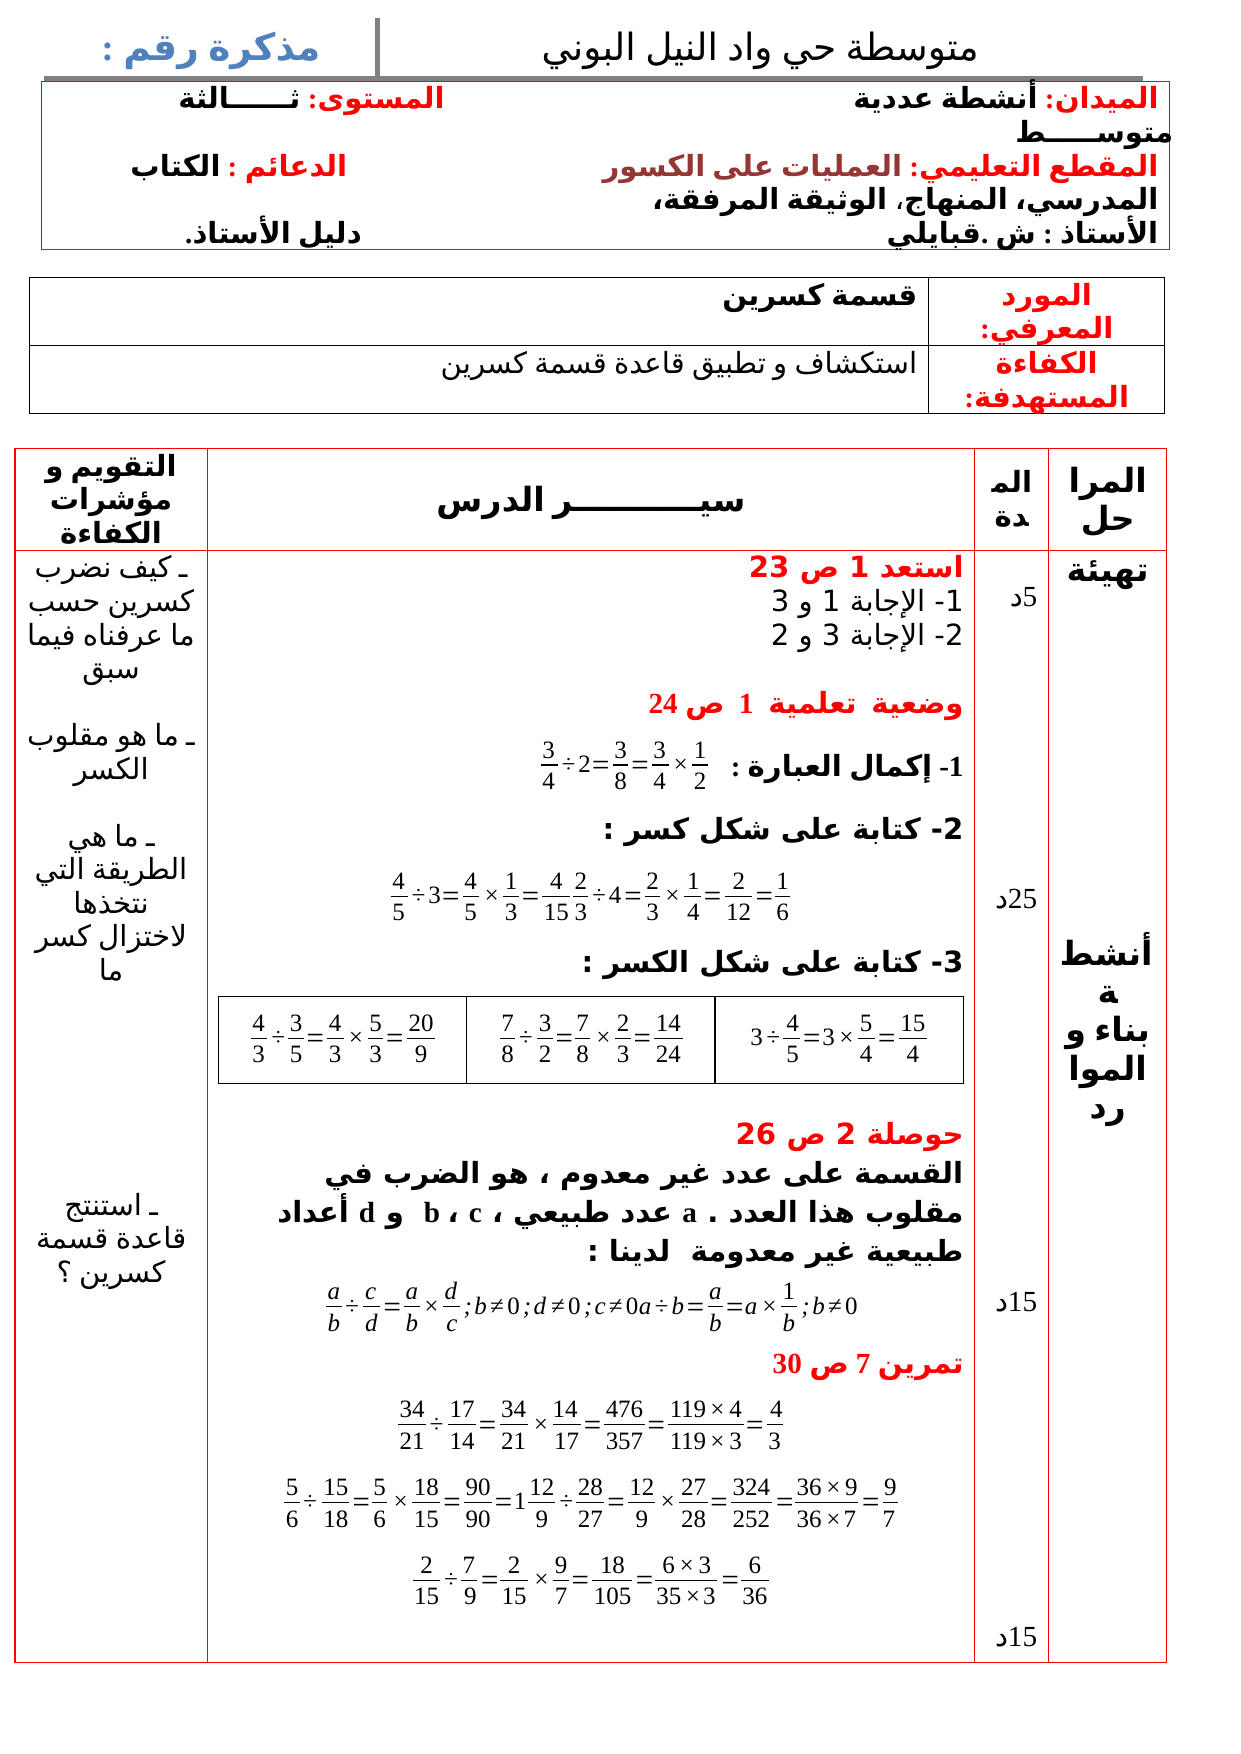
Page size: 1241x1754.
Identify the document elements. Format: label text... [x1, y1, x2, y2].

table_cell 5د 25د 15د 15د [975, 551, 1048, 1662]
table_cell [208, 551, 974, 1662]
table_cell الكفاءة المستهدفة: [929, 346, 1164, 413]
table_header المدة [975, 449, 1048, 549]
table_header المورد المعرفي: [929, 278, 1164, 345]
table_cell استكشاف و تطبيق قاعدة قسمة كسرين [30, 346, 928, 413]
table_header قسمة كسرين [30, 278, 928, 345]
table_header المراحل [1049, 449, 1166, 549]
table_header التقويم و مؤشرات الكفاءة [16, 449, 207, 549]
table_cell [16, 551, 207, 1662]
table_header سيـــــــــــر الدرس [208, 449, 974, 549]
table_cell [1049, 551, 1166, 1662]
